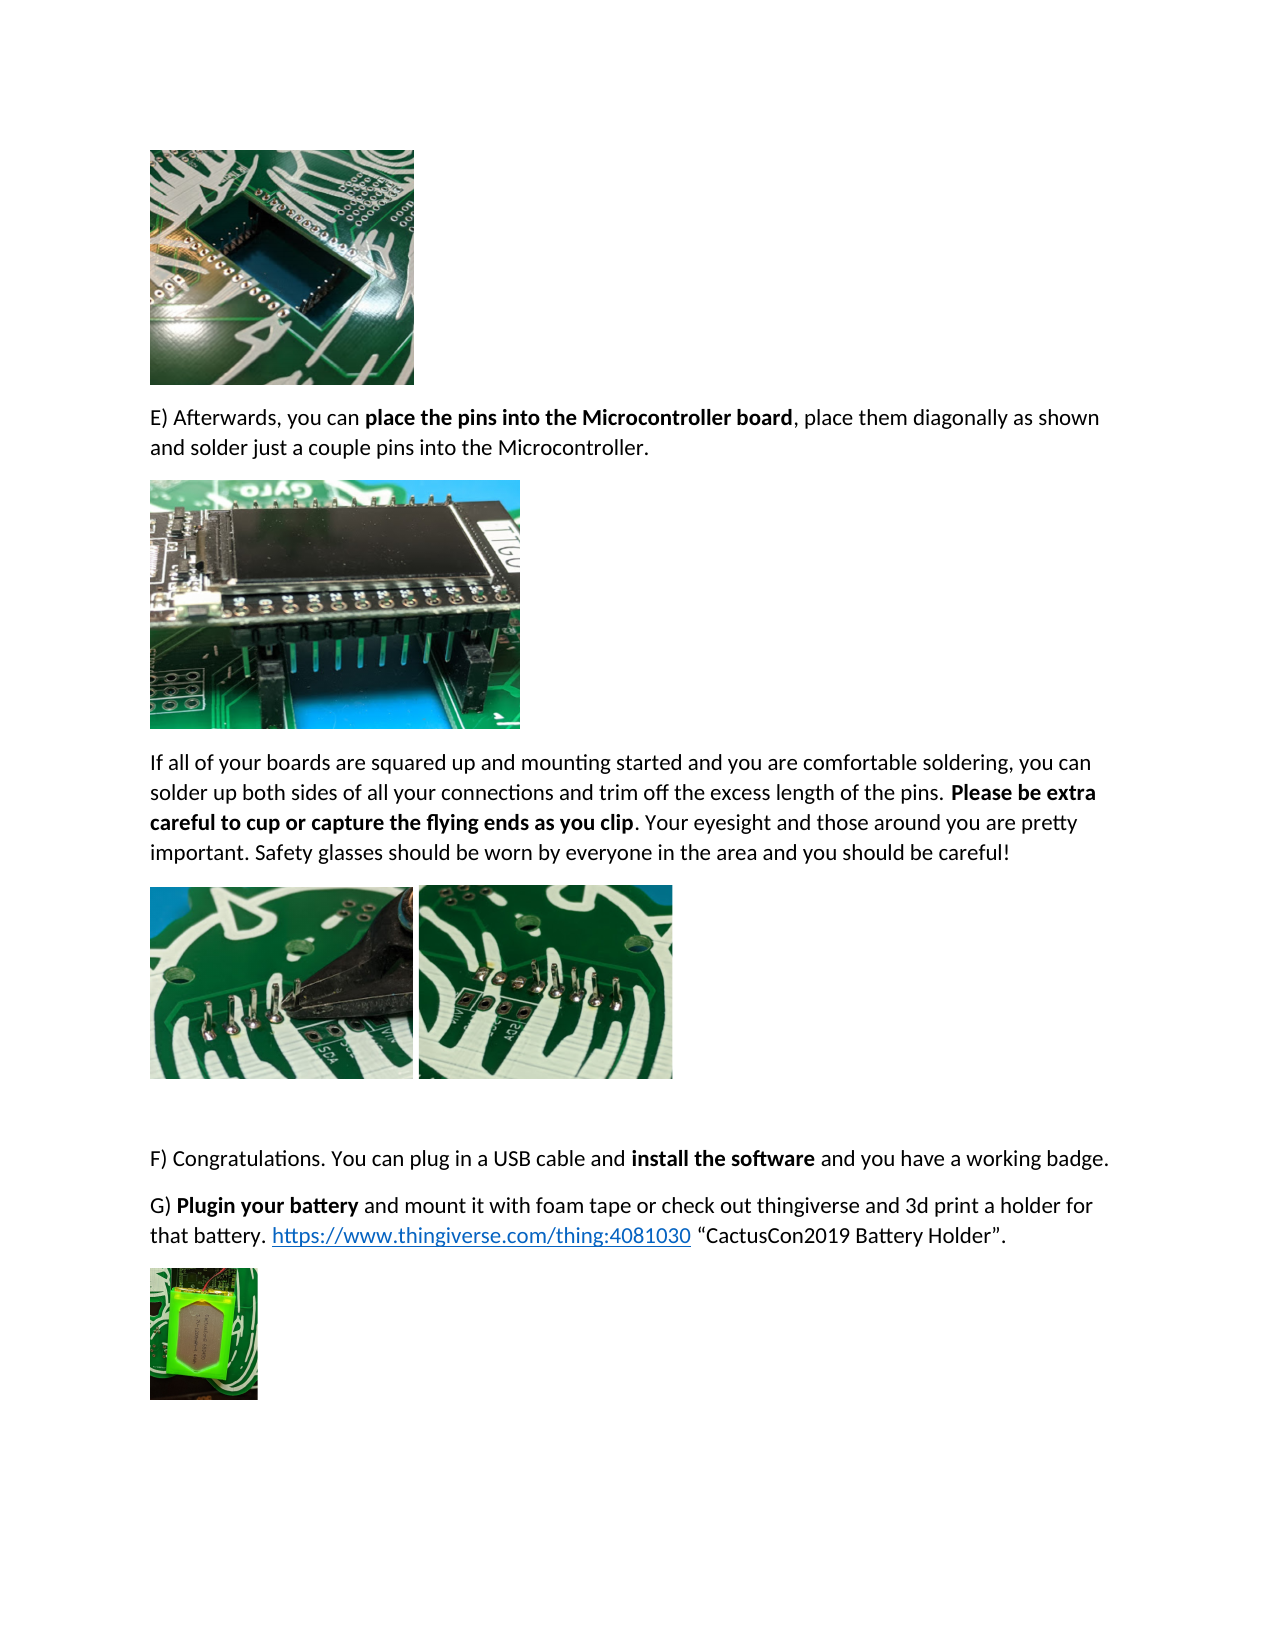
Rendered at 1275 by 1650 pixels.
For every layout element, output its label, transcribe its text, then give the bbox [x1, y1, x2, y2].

text If all of your boards are squared up and mounting started and you are comfortable soldering, you can solder up both sides of all your connections and trim off the excess length of the pins. Please be extra careful to cup or capture the flying ends as you clip. Your eyesight and those around you are pretty important. Safety glasses should be worn by everyone in the area and you should be careful! [150, 748, 1125, 866]
picture [150, 1268, 258, 1400]
picture [150, 480, 520, 729]
text F) Congratulations. You can plug in a USB cable and install the software and you have a working badge. [150, 1144, 1125, 1173]
text G) Plugin your battery and mount it with foam tape or check out thingiverse and 3d print a holder for that battery. https://www.thingiverse.com/thing:4081030 “CactusCon2019 Battery Holder”. [150, 1191, 1125, 1250]
picture [150, 150, 414, 385]
picture [150, 887, 414, 1079]
text E) Afterwards, you can place the pins into the Microcontroller board, place them diagonally as shown and solder just a couple pins into the Microcontroller. [150, 403, 1125, 461]
picture [418, 885, 673, 1079]
